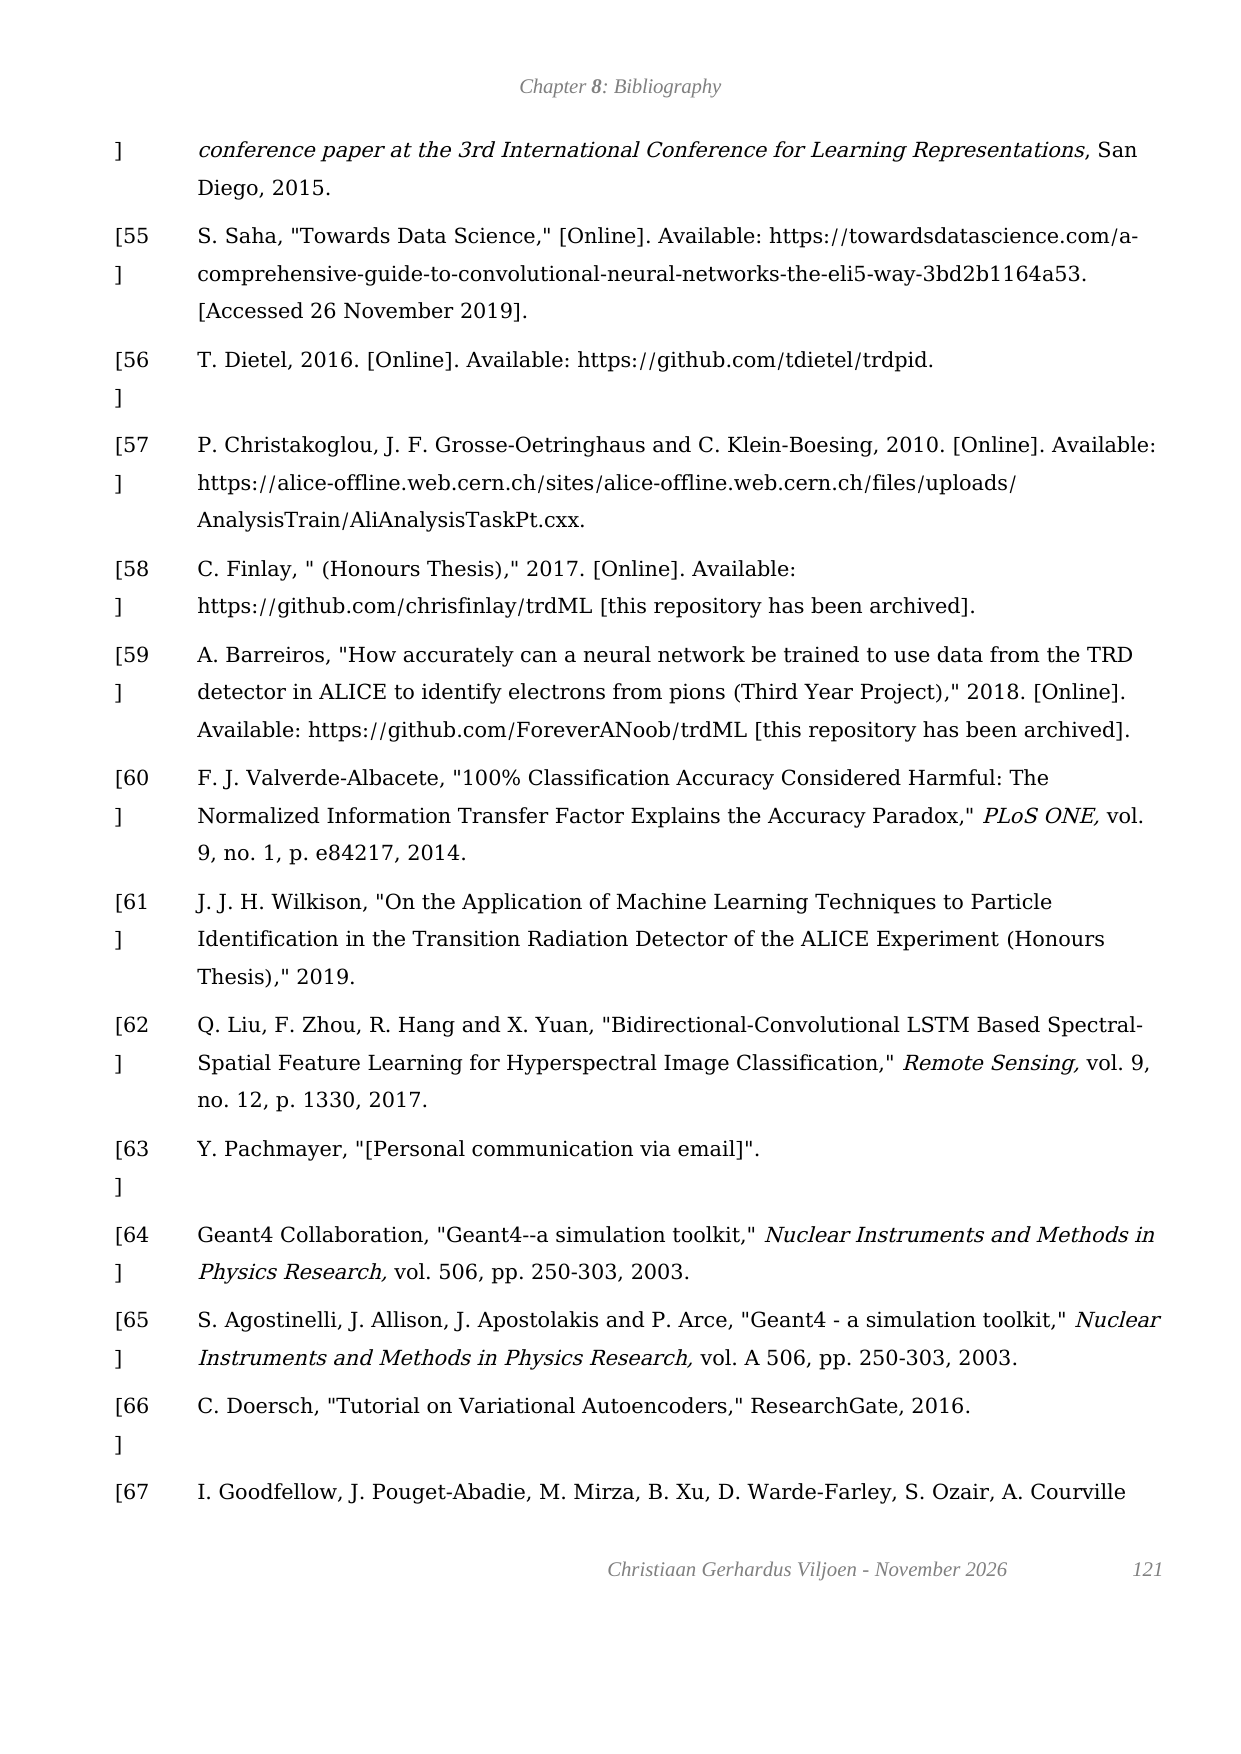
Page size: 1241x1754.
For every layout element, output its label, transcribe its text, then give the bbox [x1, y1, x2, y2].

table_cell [158, 135, 1165, 221]
table_cell P. Christakoglou, J. F. Grosse-Oetringhaus and C. Klein-Boesing, 2010. [Online]. Available: https://alice-offline.web.cern.ch/sites/alice-offline.web.cern.ch/files/uploads/AnalysisTrain/AliAnalysisTaskPt.cxx. [158, 431, 1165, 554]
table_cell [62] [75, 1010, 158, 1134]
table_cell [56] [75, 345, 158, 431]
table_cell [64] [75, 1220, 158, 1306]
table_cell [57] [75, 431, 158, 554]
table_cell [54] [75, 135, 158, 221]
table_cell [58] [75, 554, 158, 640]
table_cell [66] [75, 1392, 158, 1478]
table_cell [158, 1478, 1165, 1506]
table_cell C. Doersch, "Tutorial on Variational Autoencoders," ResearchGate, 2016. [158, 1392, 1165, 1478]
table_cell [63] [75, 1134, 158, 1220]
table_cell A. Barreiros, "How accurately can a neural network be trained to use data from the TRD detector in ALICE to identify electrons from pions (Third Year Project)," 2018. [Online]. Available: https://github.com/ForeverANoob/trdML [this repository has been archived]. [158, 640, 1165, 763]
table_cell [61] [75, 887, 158, 1010]
table_cell S. Agostinelli, J. Allison, J. Apostolakis and P. Arce, "Geant4 - a simulation toolkit," Nuclear Instruments and Methods in Physics Research, vol. A 506, pp. 250-303, 2003. [158, 1306, 1165, 1392]
table_cell Geant4 Collaboration, "Geant4--a simulation toolkit," Nuclear Instruments and Methods in Physics Research, vol. 506, pp. 250-303, 2003. [158, 1220, 1165, 1306]
table_cell [65] [75, 1306, 158, 1392]
table_cell F. J. Valverde-Albacete, "100% Classification Accuracy Considered Harmful: The Normalized Information Transfer Factor Explains the Accuracy Paradox," PLoS ONE, vol. 9, no. 1, p. e84217, 2014. [158, 764, 1165, 887]
table_cell T. Dietel, 2016. [Online]. Available: https://github.com/tdietel/trdpid. [158, 345, 1165, 431]
table_cell [67] [75, 1478, 158, 1506]
table_cell S. Saha, "Towards Data Science," [Online]. Available: https://towardsdatascience.com/a-comprehensive-guide-to-convolutional-neural-networks-the-eli5-way-3bd2b1164a53. [Accessed 26 November 2019]. [158, 221, 1165, 345]
table_cell Y. Pachmayer, "[Personal communication via email]". [158, 1134, 1165, 1220]
table_cell C. Finlay, " (Honours Thesis)," 2017. [Online]. Available: https://github.com/chrisfinlay/trdML [this repository has been archived]. [158, 554, 1165, 640]
table_cell J. J. H. Wilkison, "On the Application of Machine Learning Techniques to Particle Identification in the Transition Radiation Detector of the ALICE Experiment (Honours Thesis)," 2019. [158, 887, 1165, 1010]
table_cell [60] [75, 764, 158, 887]
table_cell [59] [75, 640, 158, 763]
table_cell [55] [75, 221, 158, 345]
table_cell Q. Liu, F. Zhou, R. Hang and X. Yuan, "Bidirectional-Convolutional LSTM Based Spectral-Spatial Feature Learning for Hyperspectral Image Classification," Remote Sensing, vol. 9, no. 12, p. 1330, 2017. [158, 1010, 1165, 1134]
